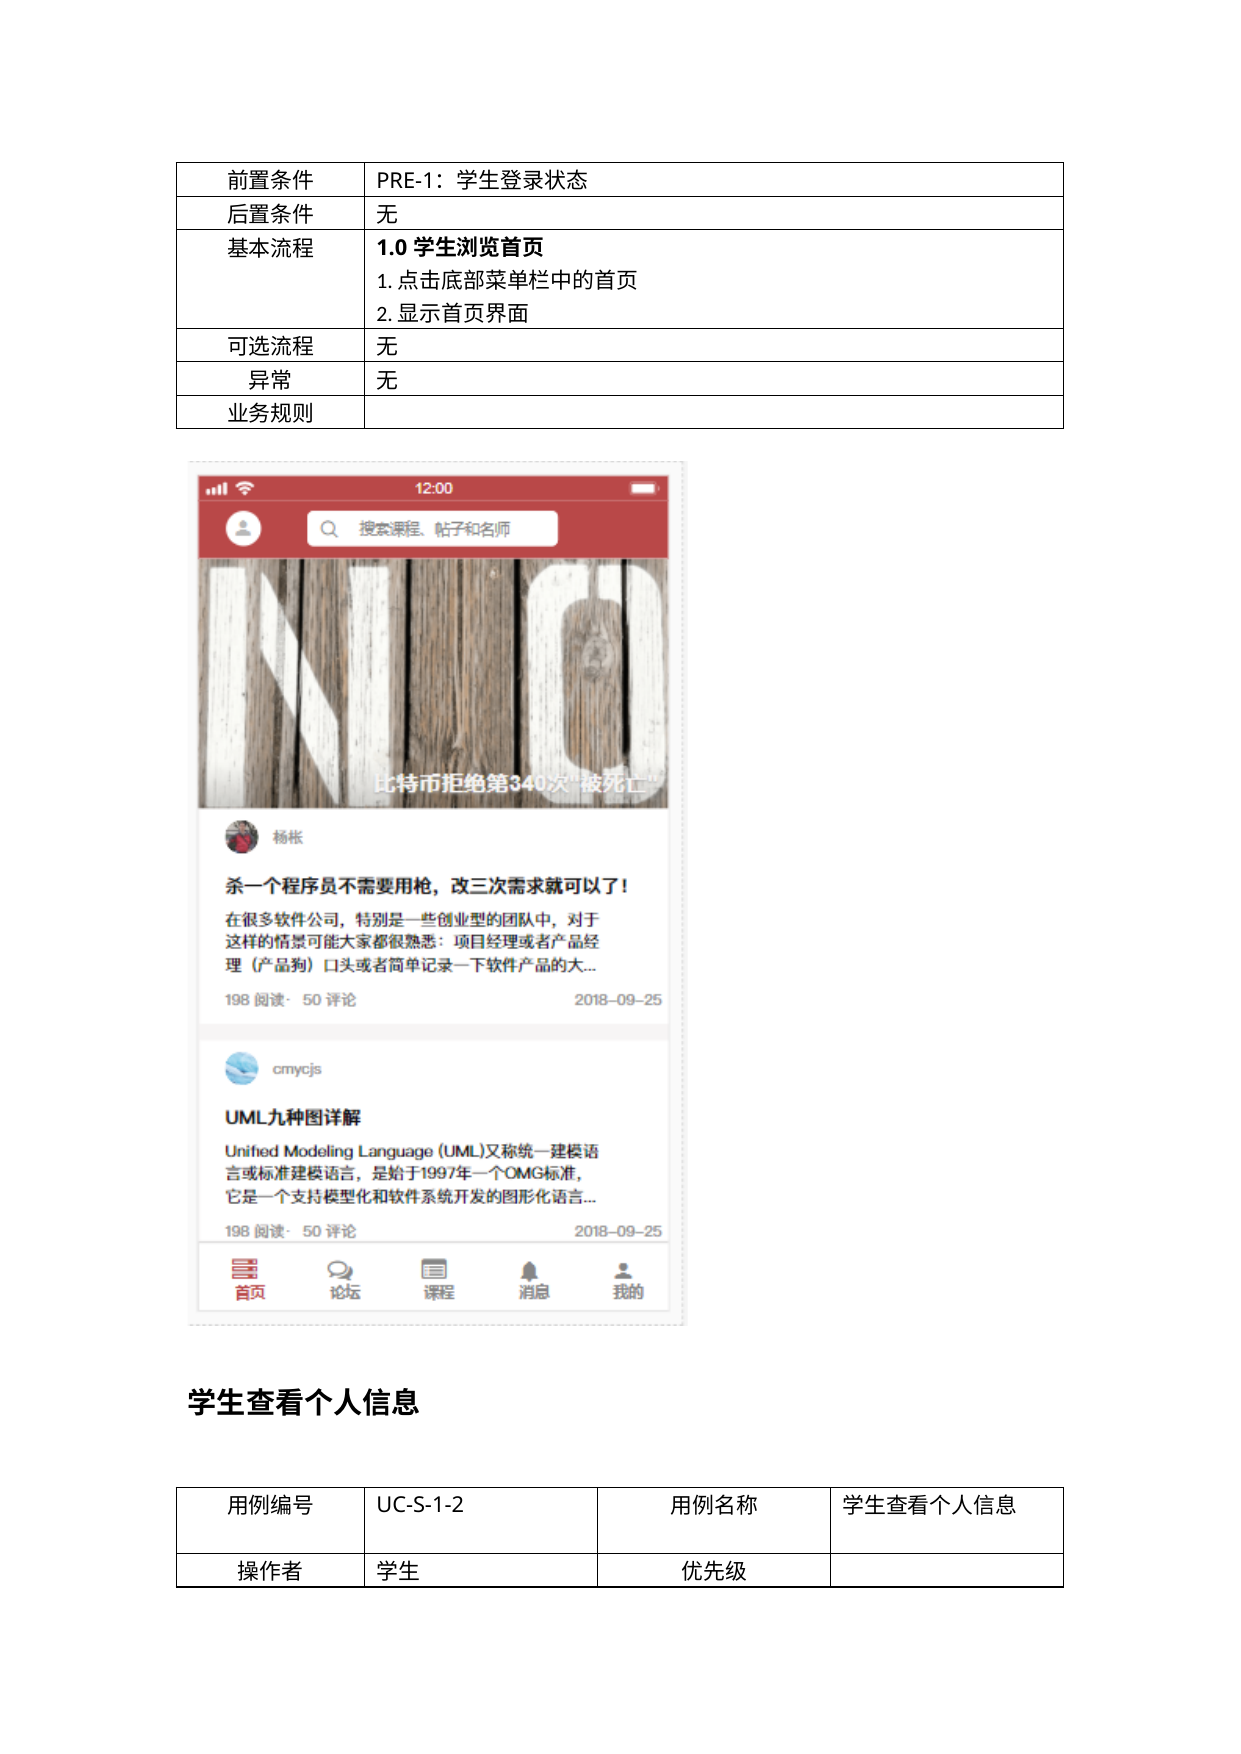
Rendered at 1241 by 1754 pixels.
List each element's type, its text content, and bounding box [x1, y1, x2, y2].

table_cell 前置条件 [177, 163, 364, 196]
table_cell 异常 [177, 362, 364, 395]
table_header 用例名称 [598, 1488, 830, 1553]
table_header 学生查看个人信息 [831, 1488, 1063, 1553]
table_cell 优先级 [598, 1554, 830, 1586]
table_cell 基本流程 [177, 230, 364, 328]
table_cell 可选流程 [177, 329, 364, 361]
table_cell PRE-1：学生登录状态 [365, 163, 1063, 196]
table_cell 操作者 [177, 1554, 364, 1586]
table_header UC-S-1-2 [365, 1488, 597, 1553]
table_header 用例编号 [177, 1488, 364, 1553]
table_cell 无 [365, 362, 1063, 395]
table_cell 1.0 学生浏览首页 1. 点击底部菜单栏中的首页 2. 显示首页界面 [365, 230, 1063, 328]
table_cell 无 [365, 329, 1063, 361]
table_cell 后置条件 [177, 197, 364, 229]
table_cell [831, 1554, 1063, 1586]
table_cell 无 [365, 197, 1063, 229]
table_cell 业务规则 [177, 396, 364, 428]
picture [187, 461, 688, 1326]
table_cell 学生 [365, 1554, 597, 1586]
subtitle 学生查看个人信息 [187, 1368, 1053, 1433]
table_cell [365, 396, 1063, 428]
